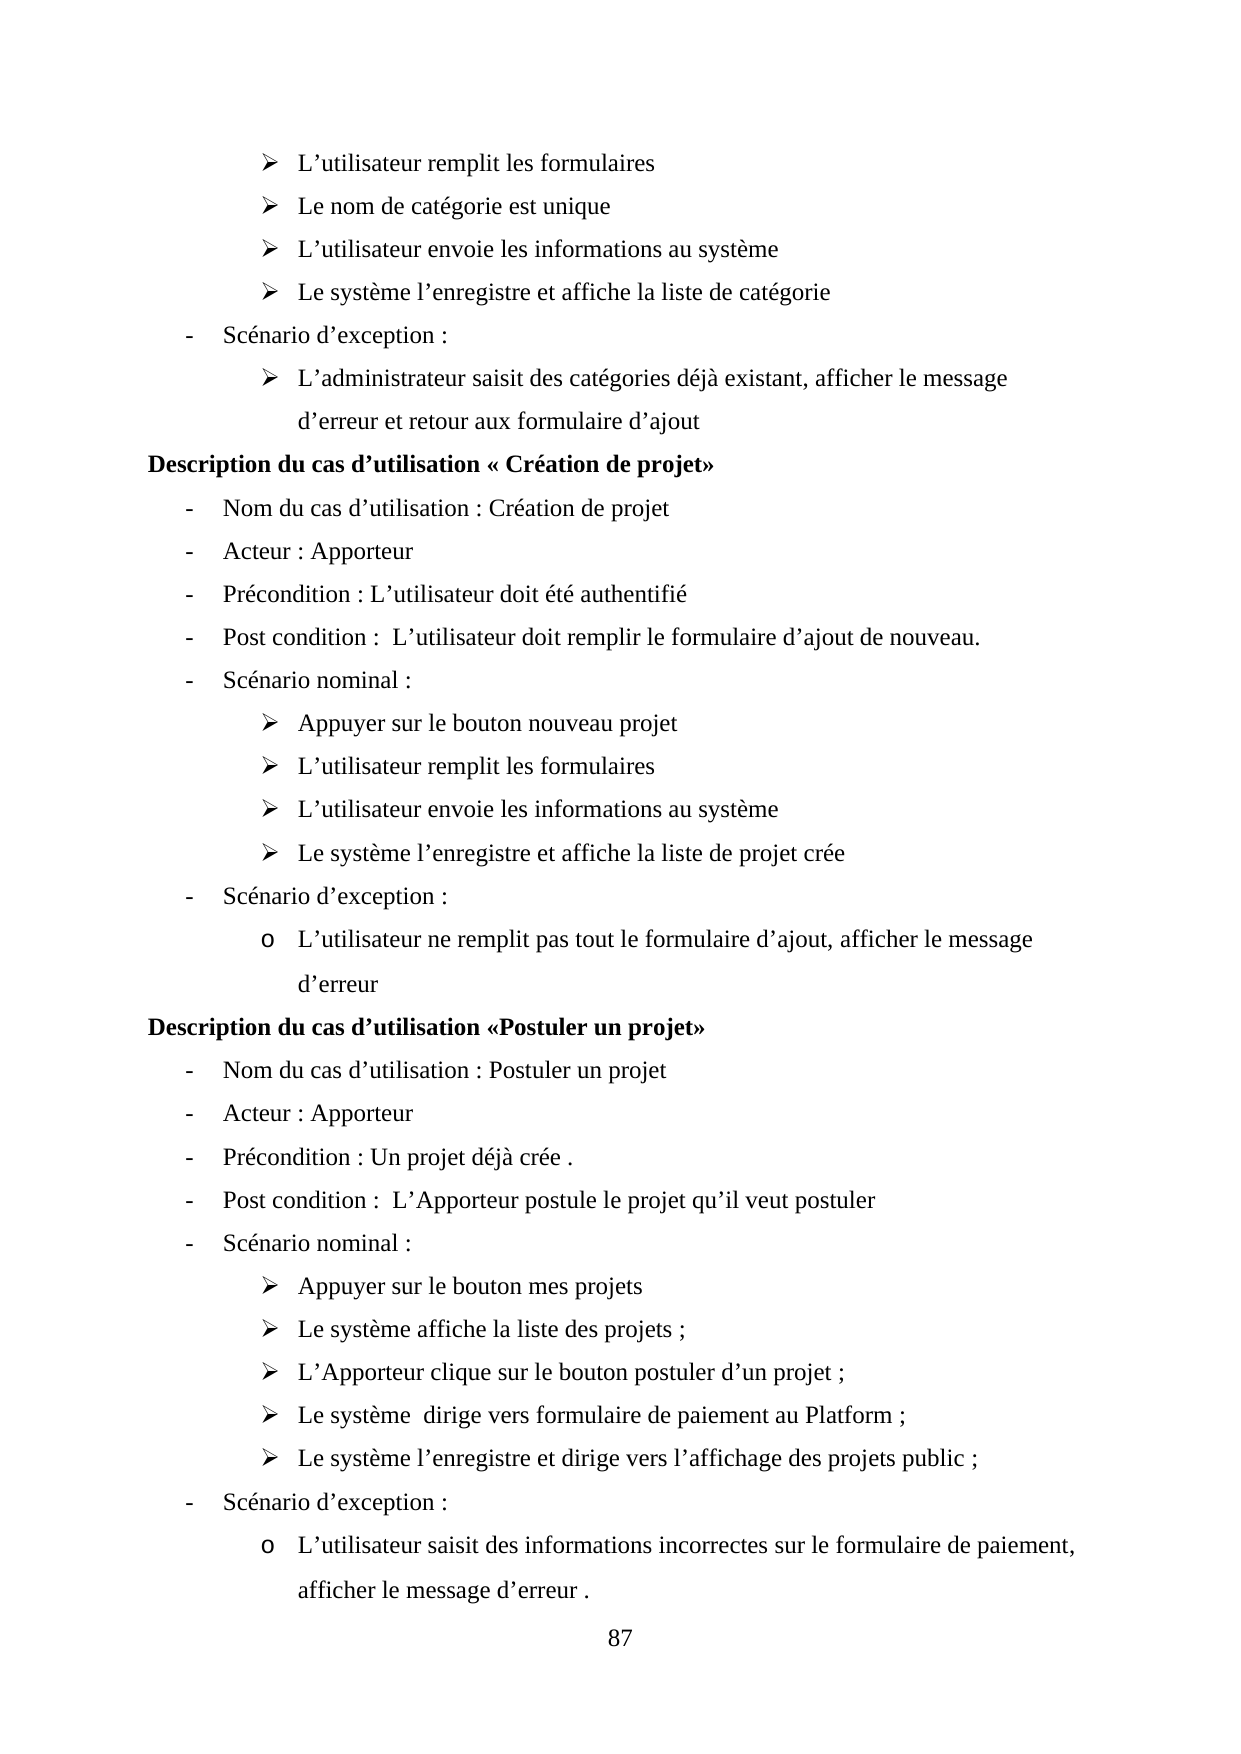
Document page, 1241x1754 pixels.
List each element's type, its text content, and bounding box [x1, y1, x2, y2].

list Le système l’enregistre et affiche la liste de catégorie [260, 277, 1092, 306]
list L’utilisateur saisit des informations incorrectes sur le formulaire de paiement, afficher le message d’erreur . [260, 1530, 1092, 1604]
list Le système dirige vers formulaire de paiement au Platform ; [260, 1400, 1092, 1429]
list L’utilisateur remplit les formulaires [260, 148, 1092, 176]
list Scénario nominal : [185, 665, 1092, 694]
text Description du cas d’utilisation «Postuler un projet» [148, 1012, 1092, 1041]
list Scénario nominal : [185, 1228, 1092, 1257]
list Acteur : Apporteur [185, 1098, 1092, 1127]
list Précondition : Un projet déjà crée . [185, 1142, 1092, 1170]
list L’Apporteur clique sur le bouton postuler d’un projet ; [260, 1357, 1092, 1386]
list Nom du cas d’utilisation : Postuler un projet [185, 1055, 1092, 1084]
text Description du cas d’utilisation « Création de projet» [148, 449, 1092, 478]
list Scénario d’exception : [185, 1487, 1092, 1515]
list Appuyer sur le bouton mes projets [260, 1271, 1092, 1300]
list L’administrateur saisit des catégories déjà existant, afficher le message d’erreur et retour aux formulaire d’ajout [260, 363, 1092, 435]
list Le système l’enregistre et affiche la liste de projet crée [260, 838, 1092, 866]
list L’utilisateur envoie les informations au système [260, 794, 1092, 823]
list Scénario d’exception : [185, 320, 1092, 349]
list Le système affiche la liste des projets ; [260, 1314, 1092, 1343]
list Scénario d’exception : [185, 881, 1092, 909]
list Précondition : L’utilisateur doit été authentifié [185, 579, 1092, 608]
list L’utilisateur remplit les formulaires [260, 751, 1092, 780]
list L’utilisateur envoie les informations au système [260, 234, 1092, 263]
list Le nom de catégorie est unique [260, 191, 1092, 219]
list Le système l’enregistre et dirige vers l’affichage des projets public ; [260, 1443, 1092, 1472]
list Post condition : L’utilisateur doit remplir le formulaire d’ajout de nouveau. [185, 622, 1092, 651]
list Nom du cas d’utilisation : Création de projet [185, 493, 1092, 521]
list Appuyer sur le bouton nouveau projet [260, 708, 1092, 737]
list L’utilisateur ne remplit pas tout le formulaire d’ajout, afficher le message d’erreur [260, 924, 1092, 998]
list Acteur : Apporteur [185, 536, 1092, 564]
list Post condition : L’Apporteur postule le projet qu’il veut postuler [185, 1185, 1092, 1213]
